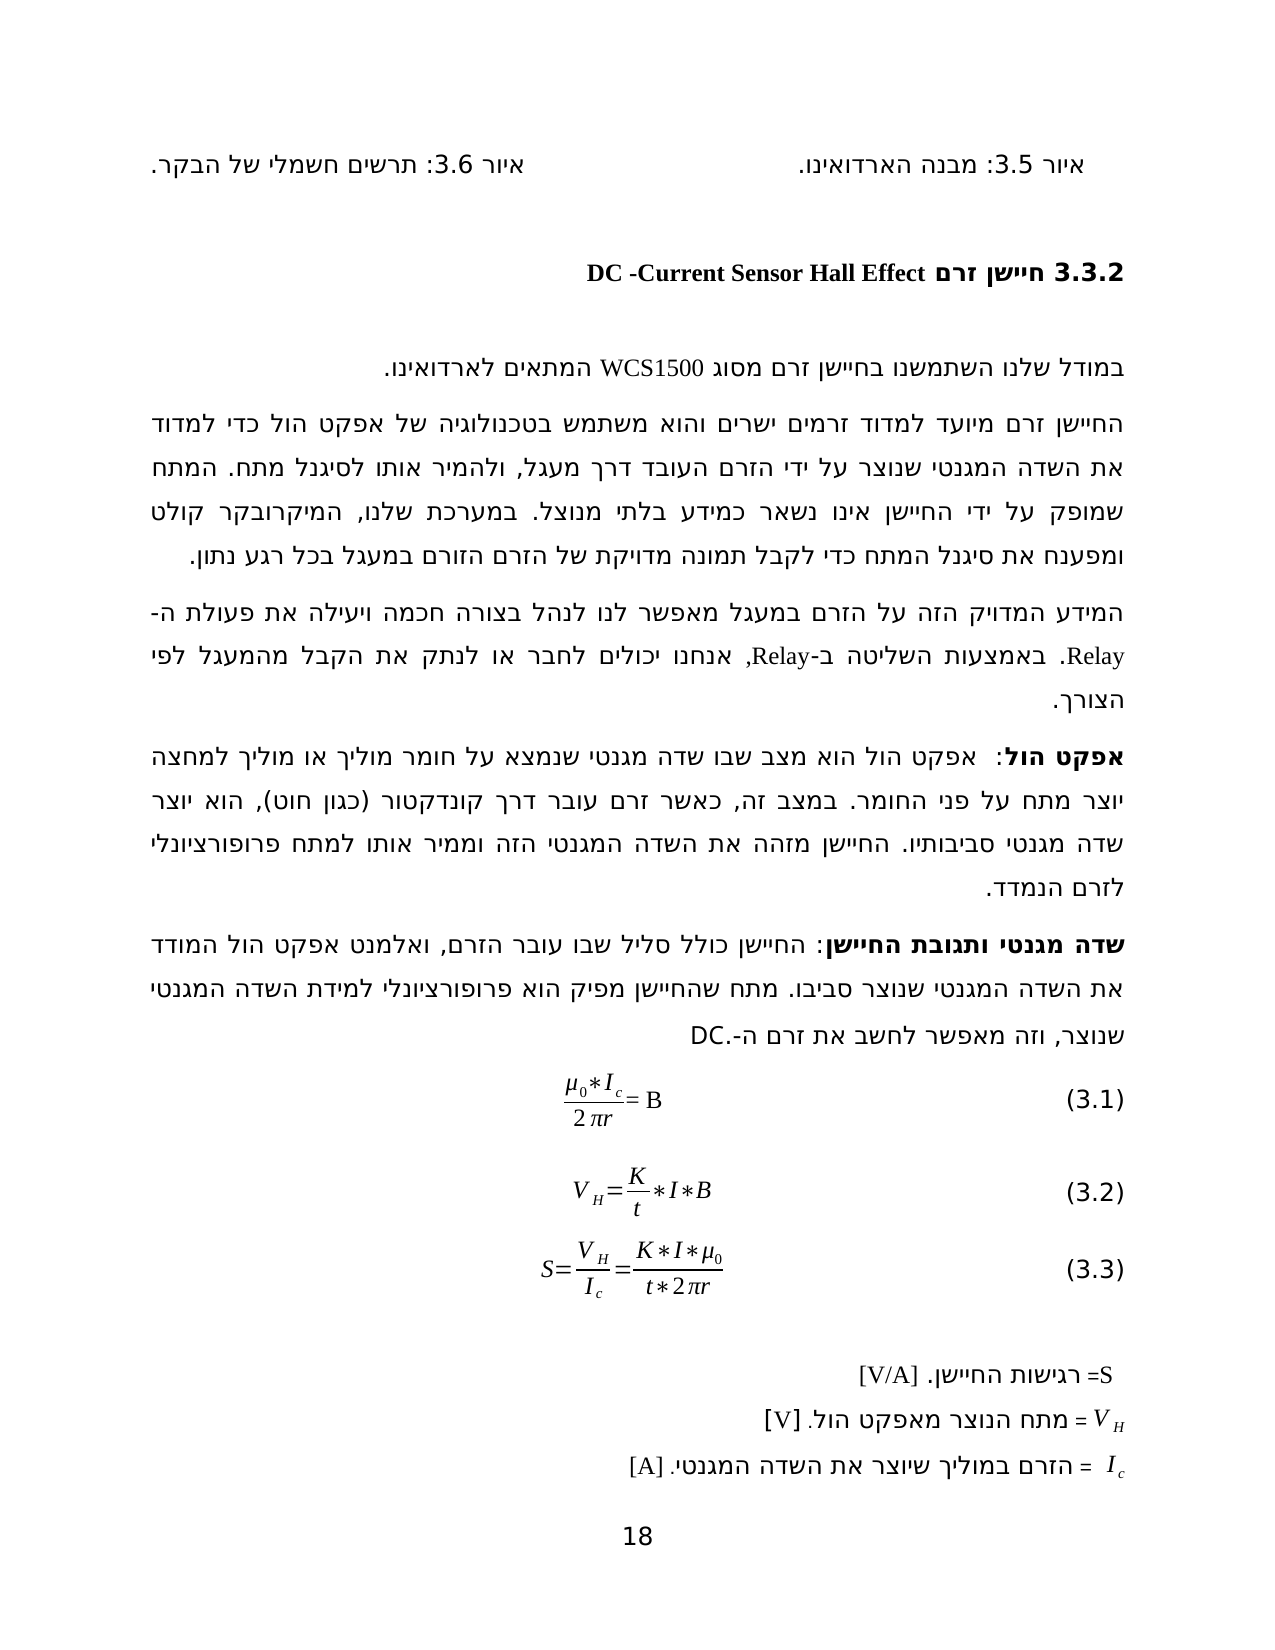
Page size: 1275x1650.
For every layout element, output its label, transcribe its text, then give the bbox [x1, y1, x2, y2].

text המידע המדויק הזה על הזרם במעגל מאפשר לנו לנהל בצורה חכמה ויעילה את פעולת ה-Relay. באמצעות השליטה ב-Relay, אנחנו יכולים לחבר או לנתק את הקבל מהמעגל לפי הצורך. [150, 598, 1125, 714]
text שדה מגנטי ותגובת החיישן: החיישן כולל סליל שבו עובר הזרם, ואלמנט אפקט הול המודד את השדה המגנטי שנוצר סביבו. מתח שהחיישן מפיק הוא פרופורציונלי למידת השדה המגנטי שנוצר, וזה מאפשר לחשב את זרם ה-.DC [150, 930, 1125, 1052]
subtitle 3.3.2 חיישן זרם DC -Current Sensor Hall Effect [150, 258, 1125, 287]
text = מתח הנוצר מאפקט הול. [V] [150, 1404, 1125, 1436]
text החיישן זרם מיועד למדוד זרמים ישרים והוא משתמש בטכנולוגיה של אפקט הול כדי למדוד את השדה המגנטי שנוצר על ידי הזרם העובד דרך מעגל, ולהמיר אותו לסיגנל מתח. המתח שמופק על ידי החיישן אינו נשאר כמידע בלתי מנוצל. במערכת שלנו, המיקרובקר קולט ומפענח את סיגנל המתח כדי לקבל תמונה מדויקת של הזרם הזורם במעגל בכל רגע נתון. [150, 409, 1125, 570]
text (3.3) [150, 1236, 1125, 1303]
text במודל שלנו השתמשנו בחיישן זרם מסוג WCS1500 המתאים לארדואינו. [231, 353, 1125, 382]
text (3.2) [150, 1163, 1125, 1222]
text אפקט הול: אפקט הול הוא מצב שבו שדה מגנטי שנמצא על חומר מוליך או מוליך למחצה יוצר מתח על פני החומר. במצב זה, כאשר זרם עובר דרך קונדקטור (כגון חוט), הוא יוצר שדה מגנטי סביבותיו. החיישן מזהה את השדה המגנטי הזה וממיר אותו למתח פרופורציונלי לזרם הנמדד. [150, 742, 1125, 903]
text (3.1) B =​ [150, 1069, 1125, 1132]
text איור 3.5: מבנה הארדואינו. איור 3.6: תרשים חשמלי של הבקר. [150, 150, 1125, 179]
text = הזרם במוליך שיוצר את השדה המגנטי. [A] [150, 1450, 1125, 1482]
text S= רגישות החיישן. [V/A] [150, 1361, 1125, 1390]
